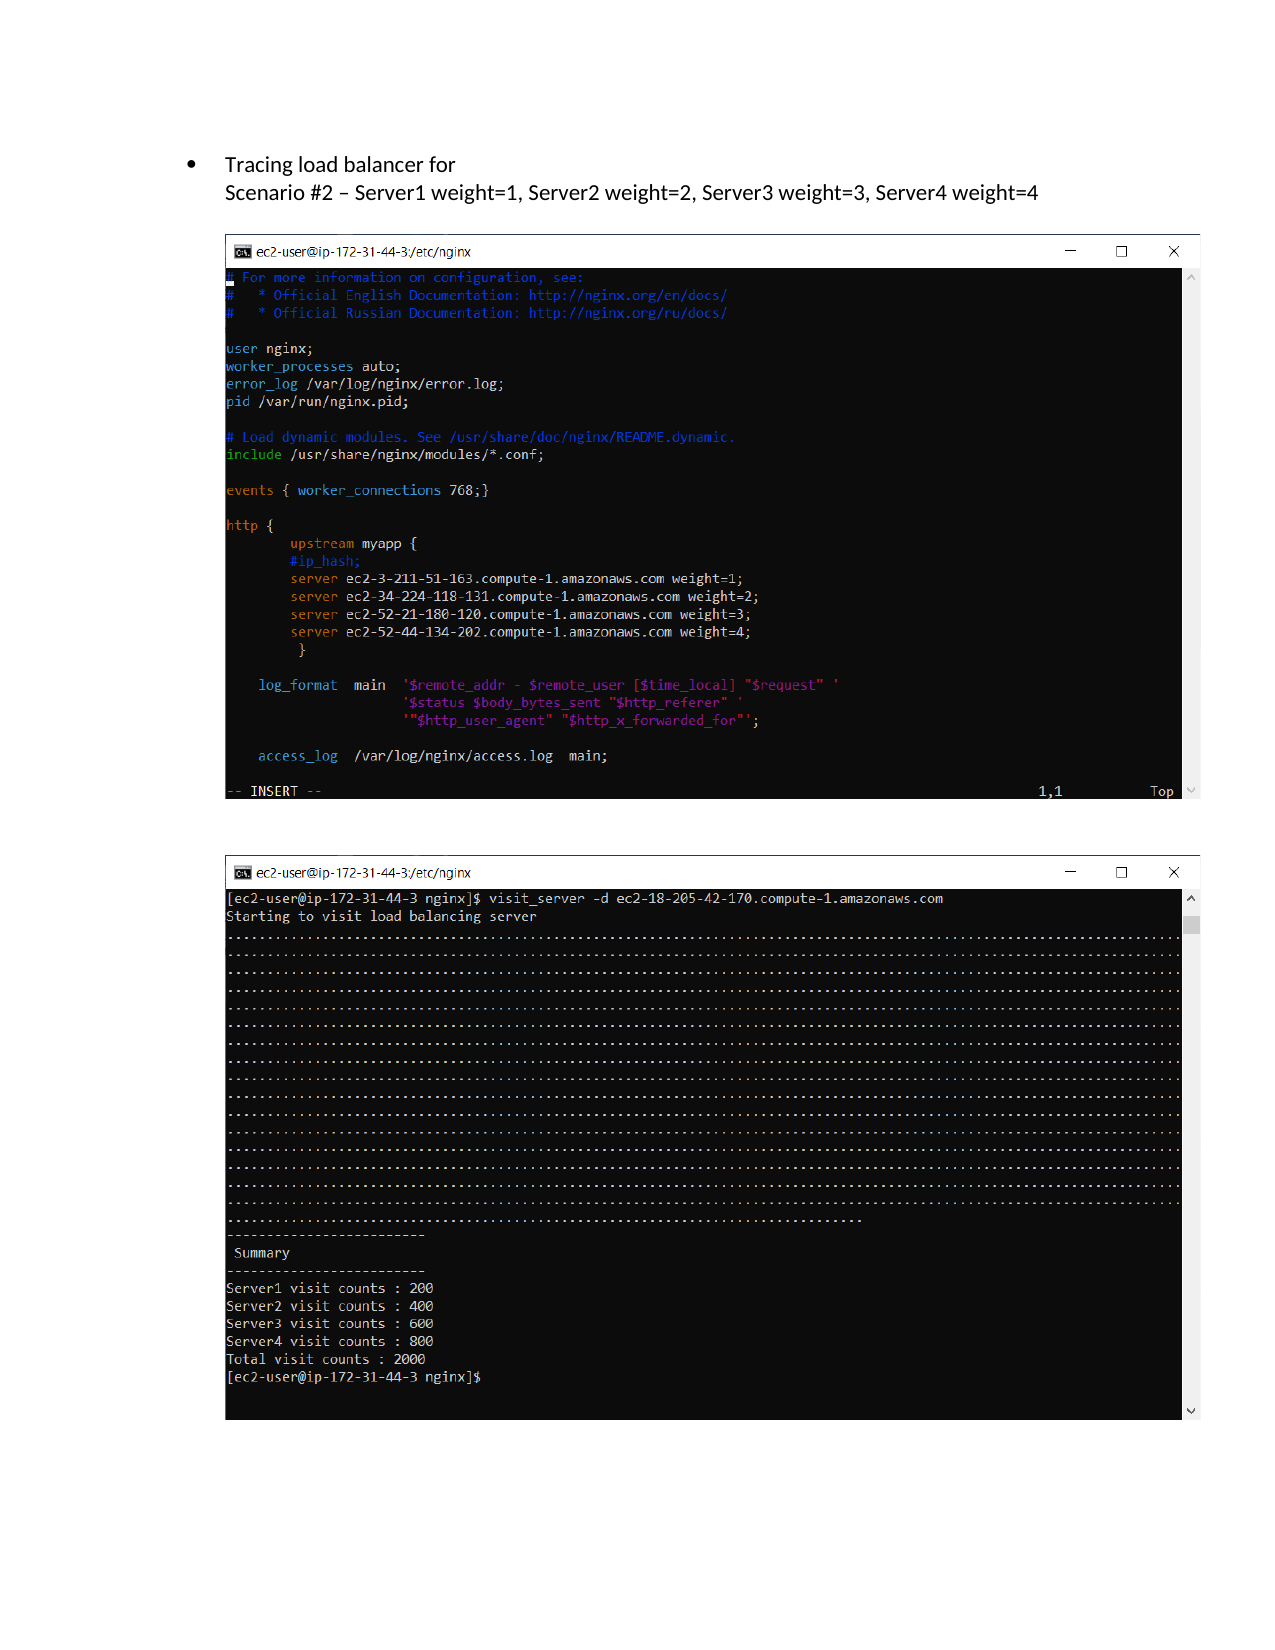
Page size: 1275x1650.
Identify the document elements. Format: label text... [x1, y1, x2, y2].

list Tracing load balancer for [187, 150, 1125, 178]
picture [225, 234, 1200, 799]
picture [225, 855, 1200, 1420]
text Scenario #2 – Server1 weight=1, Server2 weight=2, Server3 weight=3, Server4 weight=4 [225, 178, 1125, 206]
